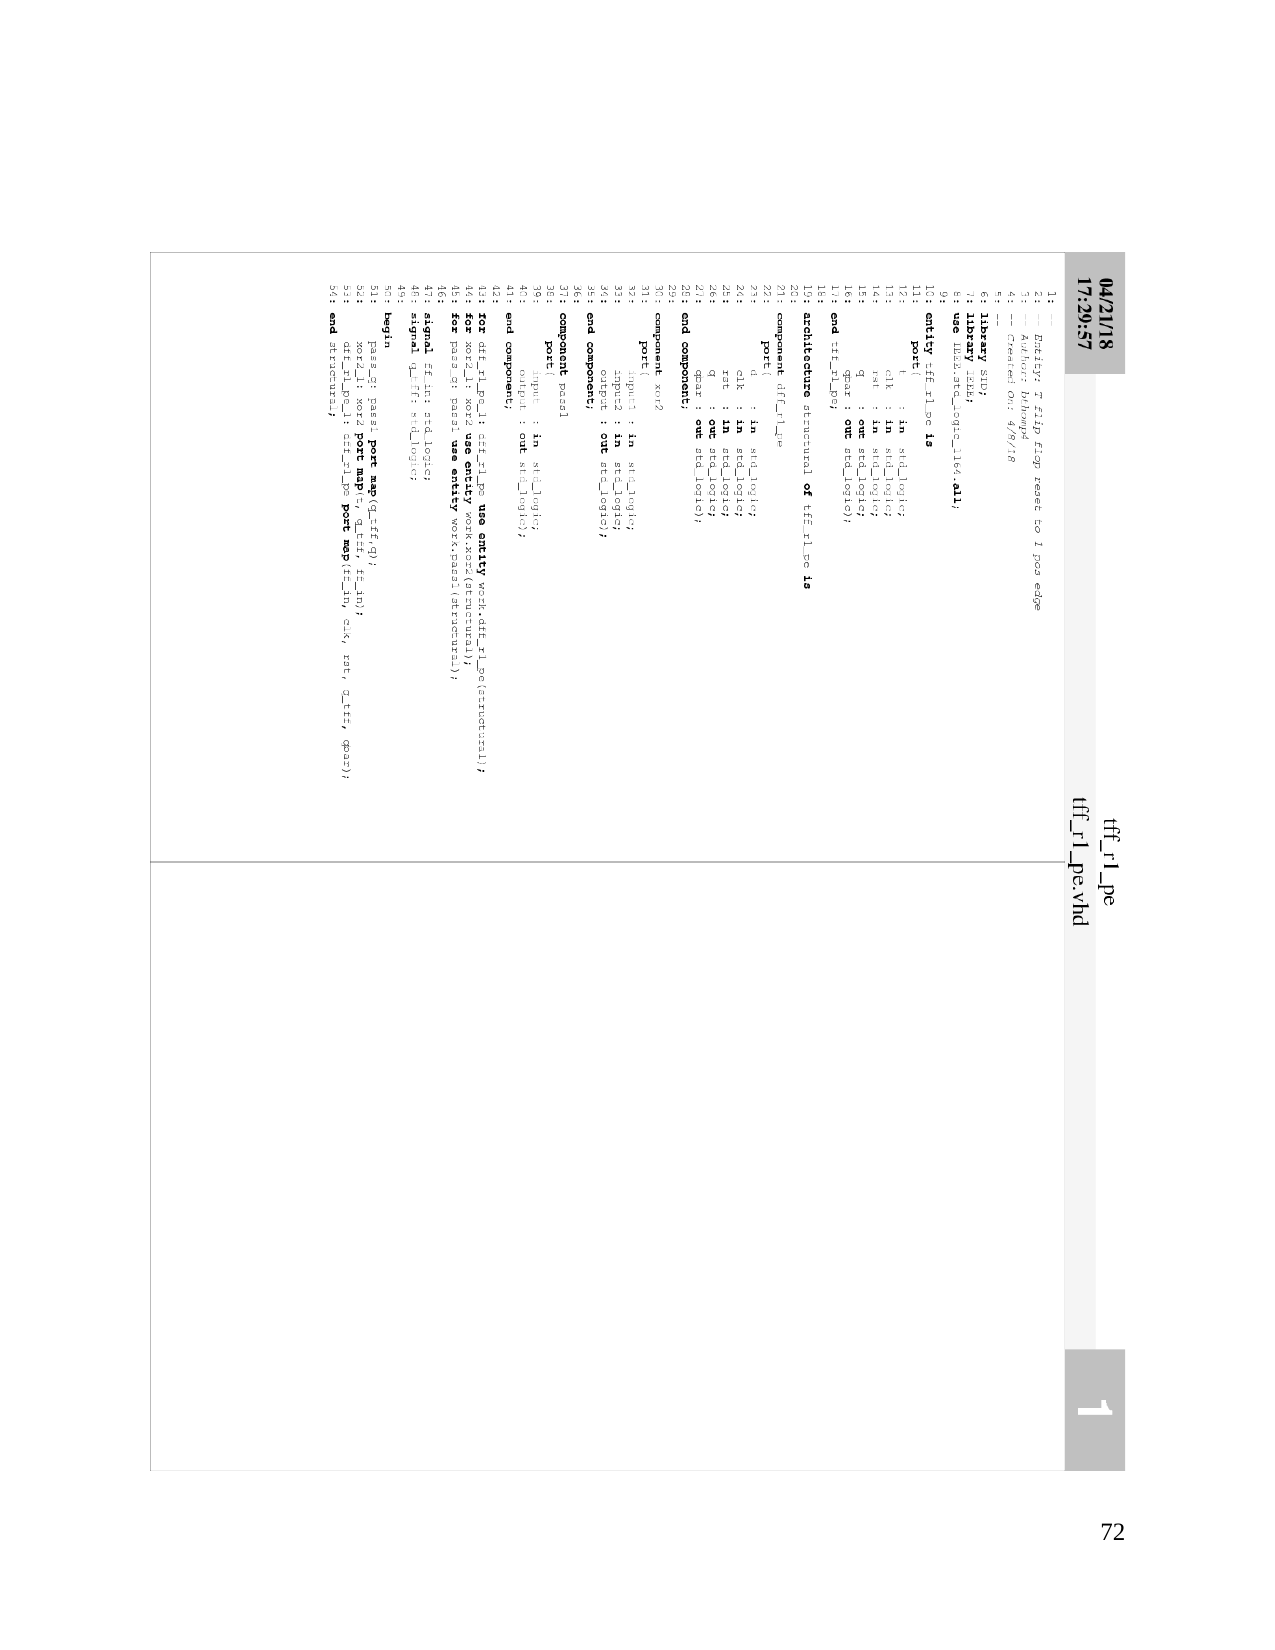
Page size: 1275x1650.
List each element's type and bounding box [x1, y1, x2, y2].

picture [150, 252, 1125, 1471]
